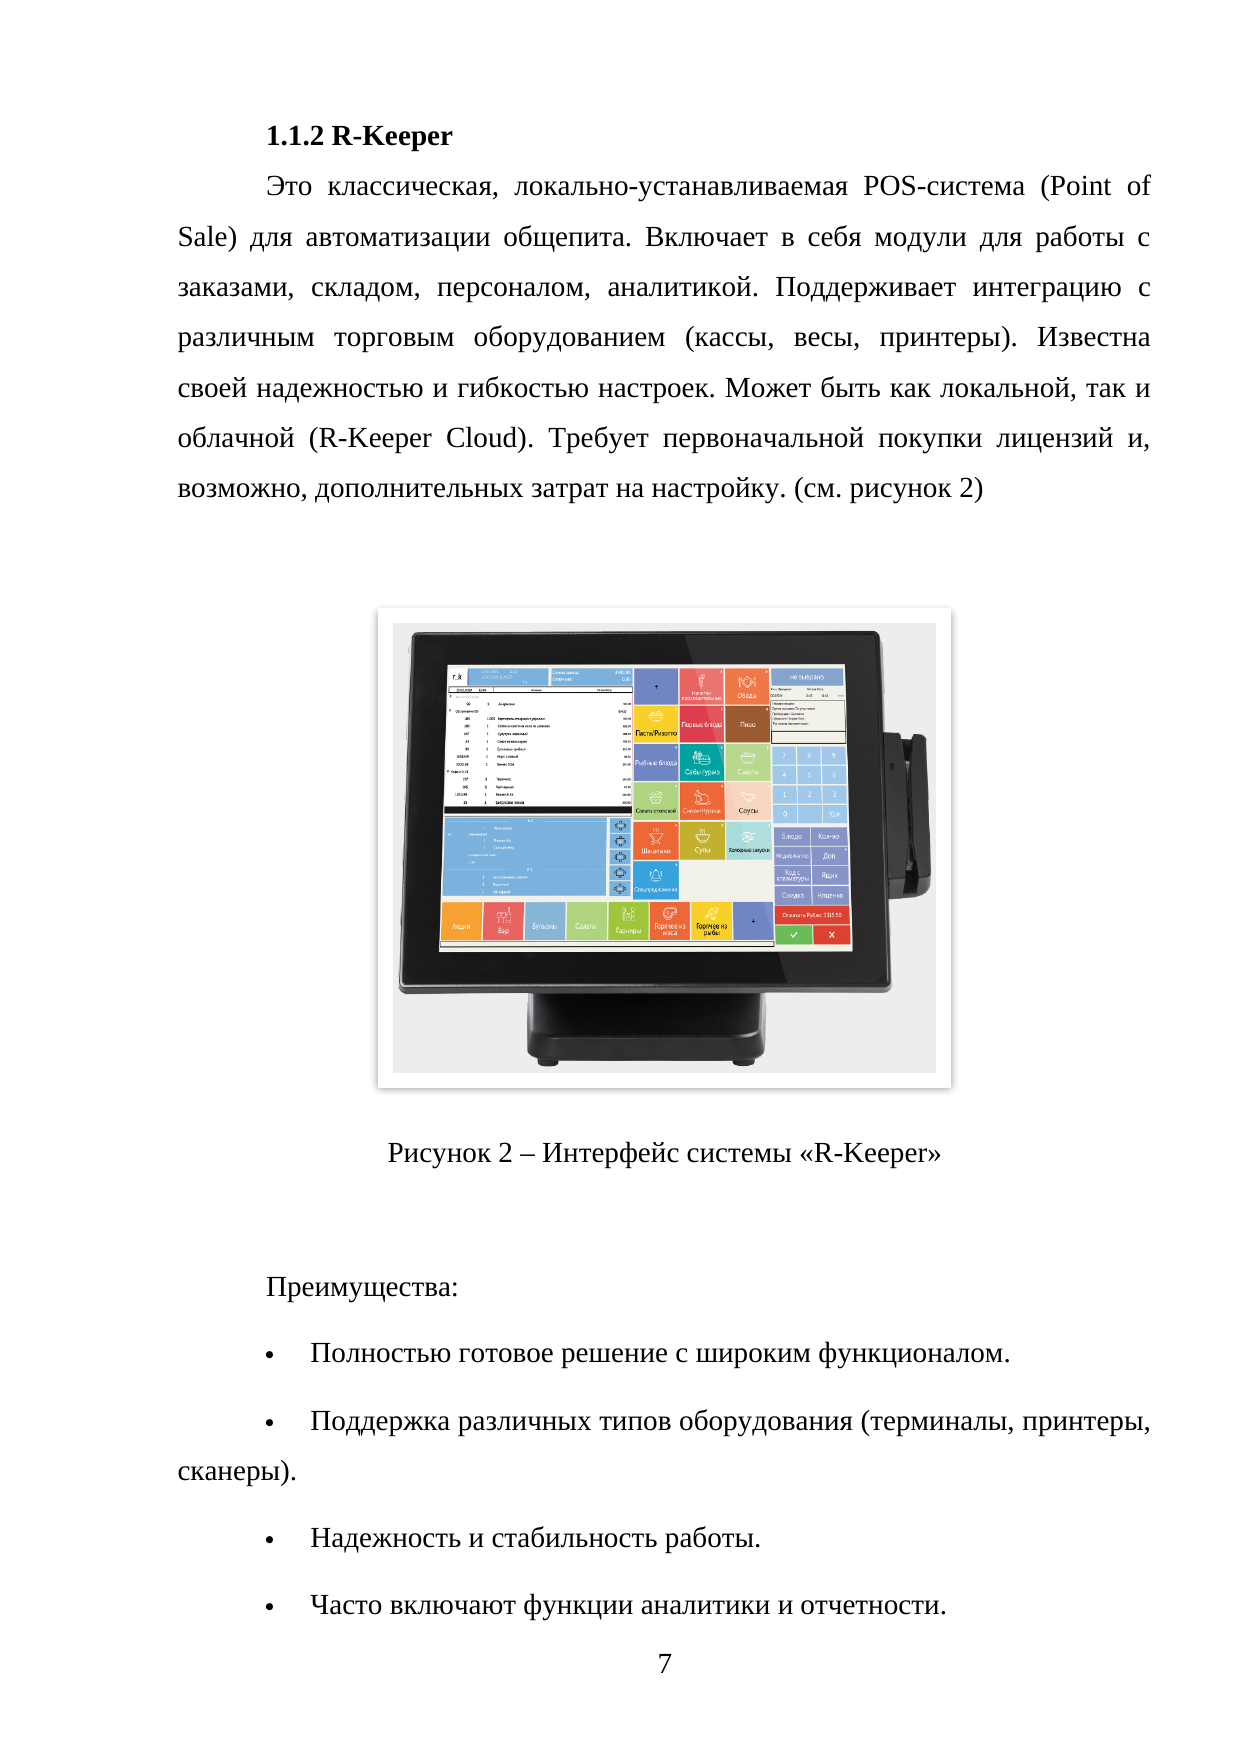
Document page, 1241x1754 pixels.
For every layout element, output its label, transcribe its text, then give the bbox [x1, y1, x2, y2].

subtitle 1.1.2 R-Keeper [177, 118, 1152, 152]
text Преимущества: [177, 1269, 1152, 1302]
list Часто включают функции аналитики и отчетности. [177, 1587, 1152, 1620]
picture [393, 623, 936, 1073]
list Полностью готовое решение с широким функционалом. [177, 1336, 1152, 1369]
text Это классическая, локально-устанавливаемая POS-система (Point of Sale) для автоматизации общепита. Включает в себя модули для работы с заказами, складом, персоналом, аналитикой. Поддерживает интеграцию с различным торговым оборудованием (кассы, весы, принтеры). Известна своей надежностью и гибкостью настроек. Может быть как локальной, так и облачной (R-Keeper Cloud). Требует первоначальной покупки лицензий и, возможно, дополнительных затрат на настройку. (см. рисунок 2) [177, 168, 1152, 504]
text Рисунок 2 – Интерфейс системы «R-Keeper» [177, 1135, 1152, 1168]
list Надежность и стабильность работы. [177, 1520, 1152, 1553]
list Поддержка различных типов оборудования (терминалы, принтеры, сканеры). [177, 1403, 1152, 1486]
